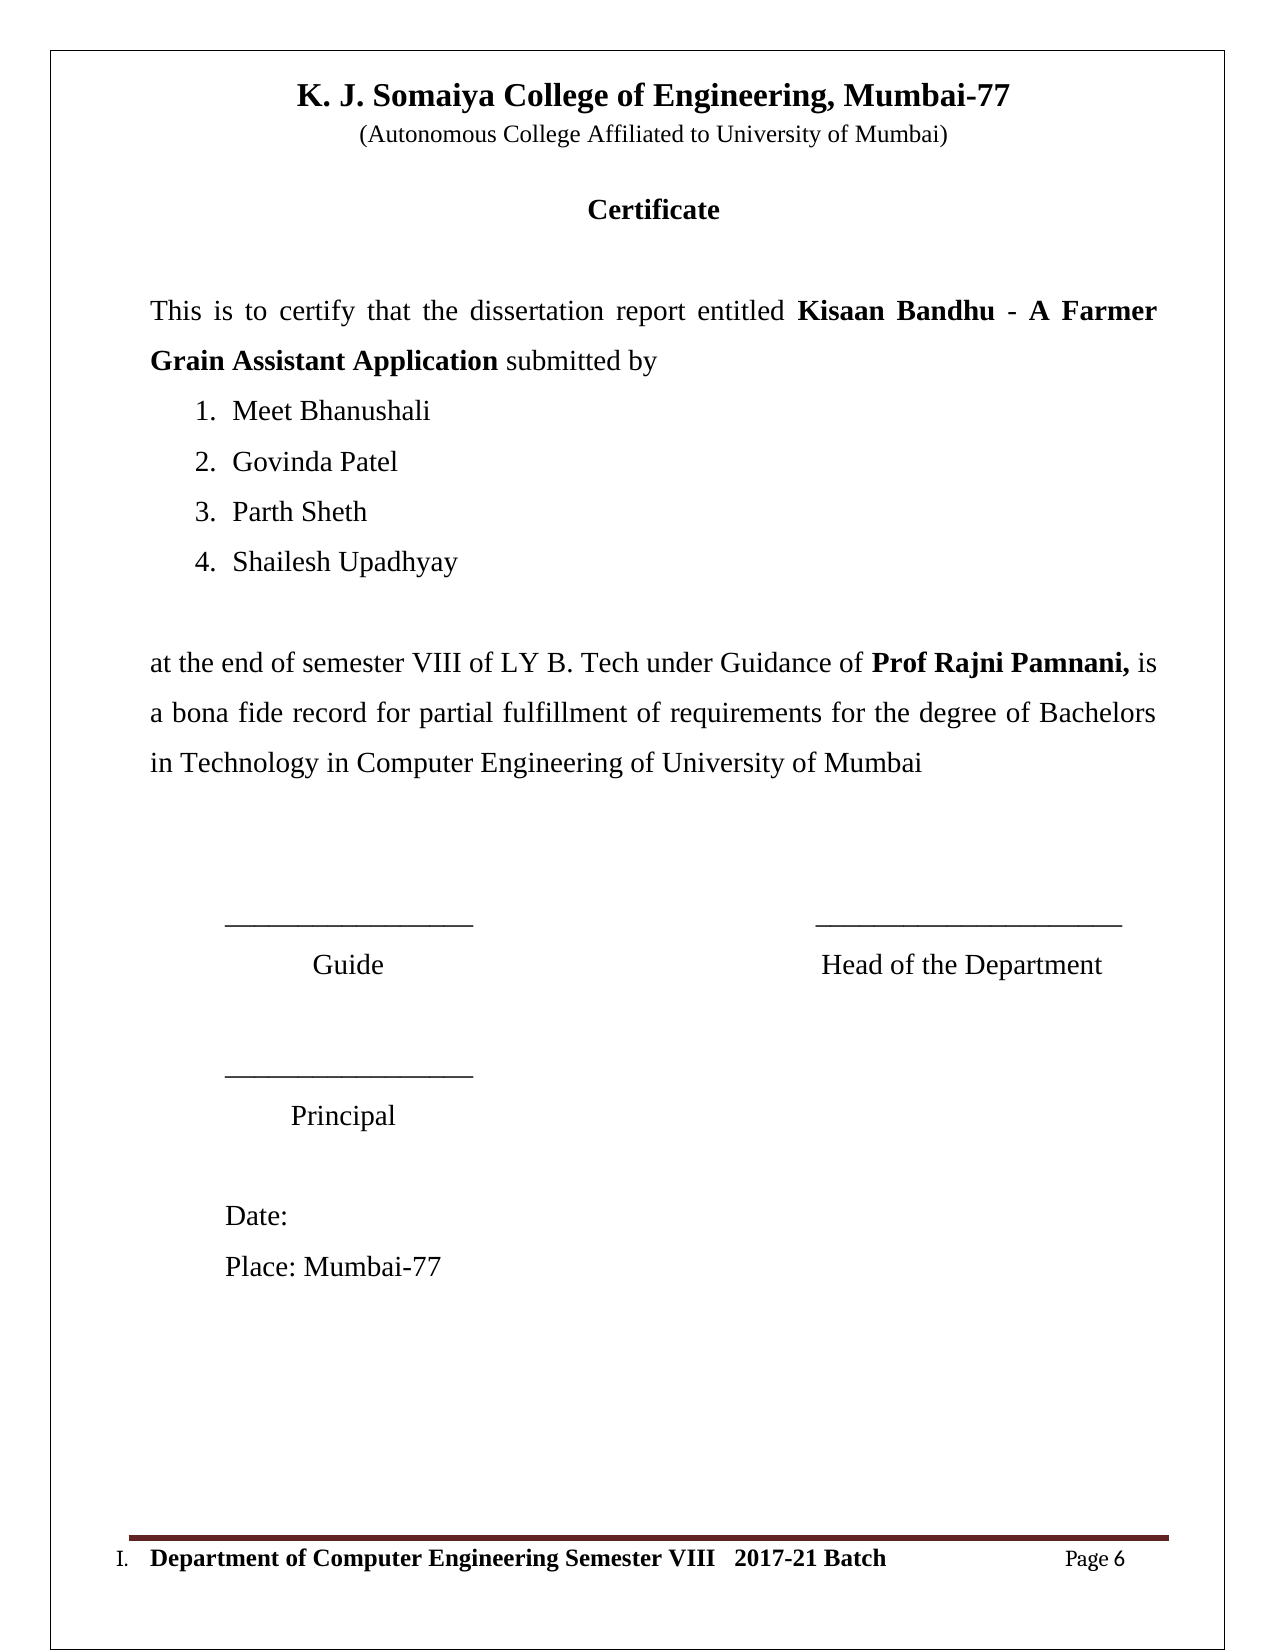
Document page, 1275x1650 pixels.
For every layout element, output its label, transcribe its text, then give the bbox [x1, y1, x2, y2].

list Govinda Patel [194, 444, 1157, 477]
text Certificate [150, 192, 1157, 226]
text This is to certify that the dissertation report entitled Kisaan Bandhu - A Farmer Grain Assistant Application submitted by [150, 293, 1157, 377]
text at the end of semester VIII of LY B. Tech under Guidance of Prof Rajni Pamnani, is a bona fide record for partial fulfillment of requirements for the degree of Bachelors in Technology in Computer Engineering of University of Mumbai [150, 645, 1157, 779]
text Date: [225, 1198, 1157, 1232]
list Meet Bhanushali [194, 393, 1157, 427]
text Guide Head of the Department [225, 947, 1157, 980]
text _________________ _____________________ [225, 897, 1157, 930]
text _________________ [225, 1047, 1157, 1081]
list Shailesh Upadhyay [194, 544, 1157, 578]
list Parth Sheth [194, 494, 1157, 528]
text Place: Mumbai-77 [225, 1249, 1157, 1282]
text Principal [225, 1098, 1157, 1131]
